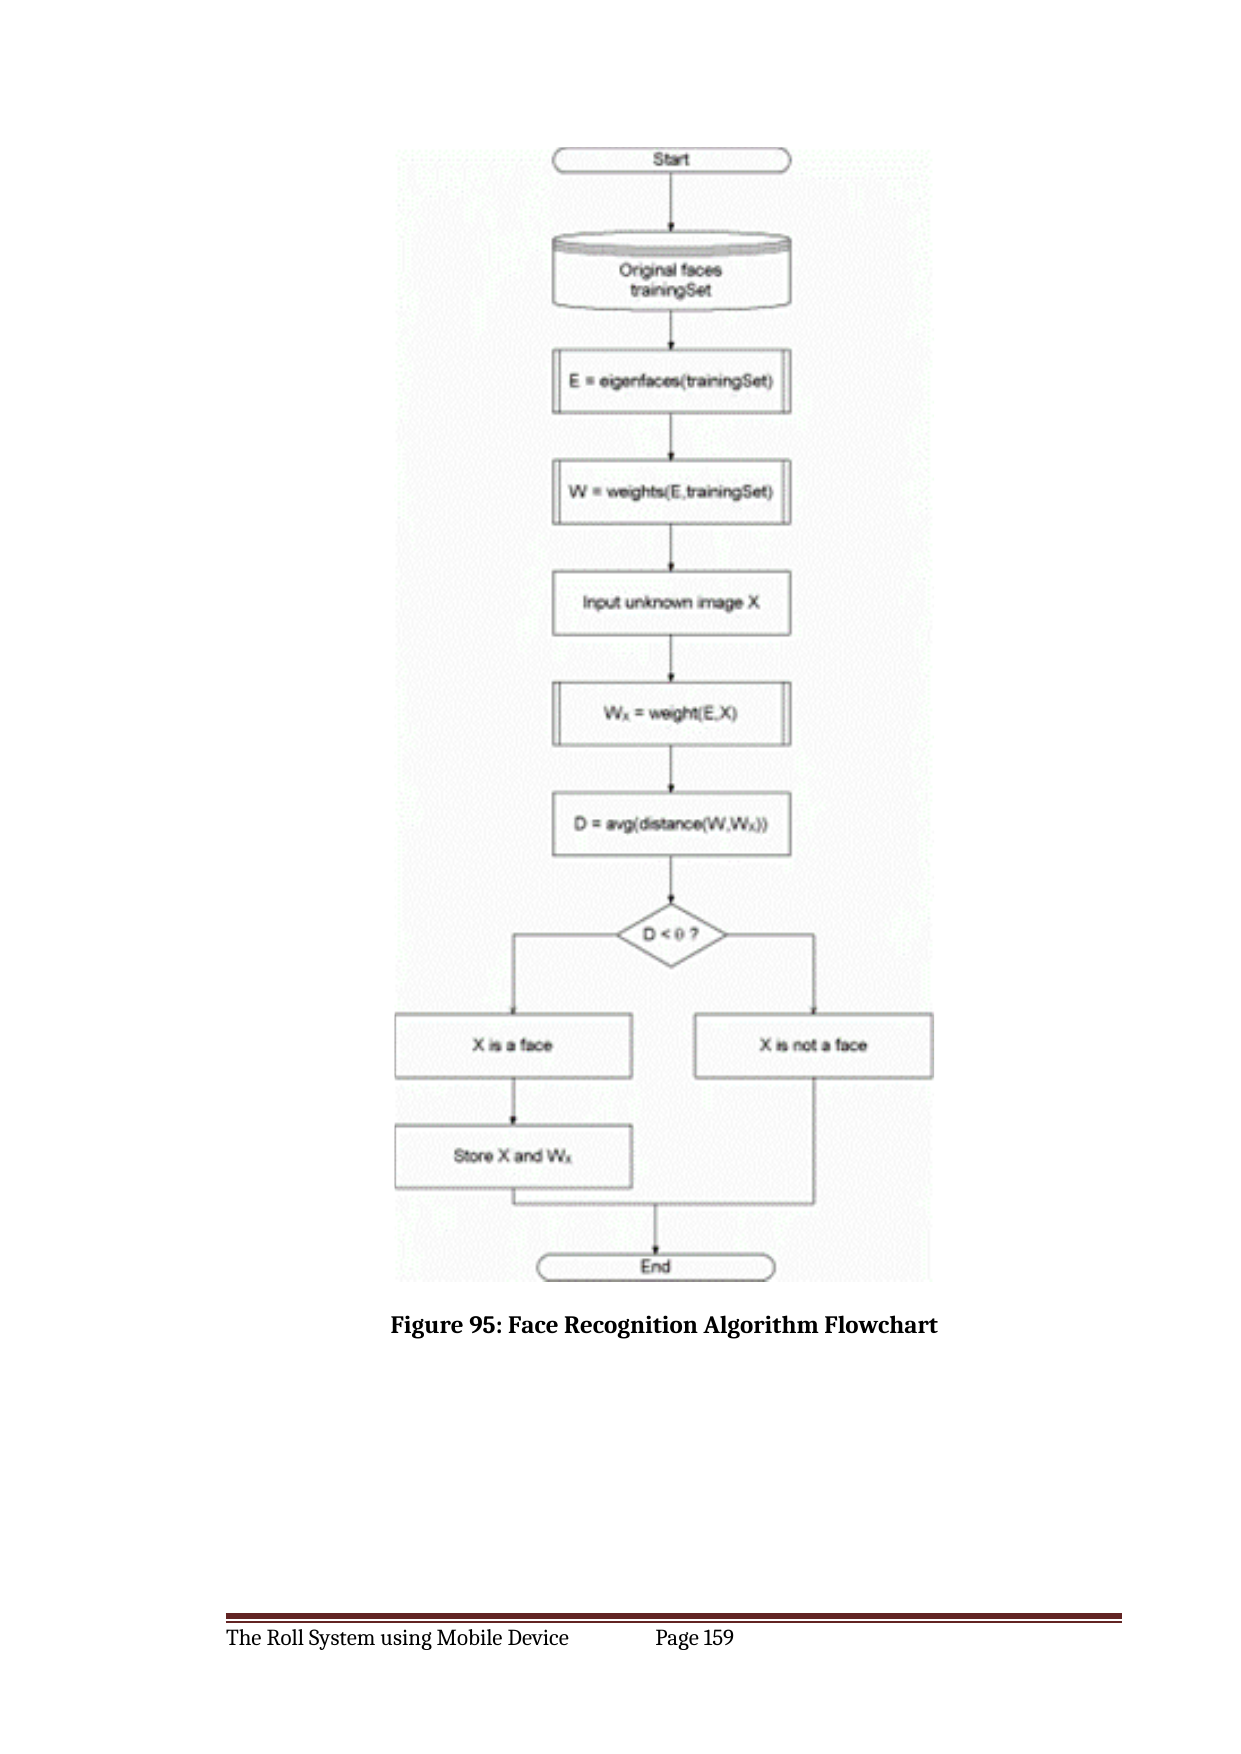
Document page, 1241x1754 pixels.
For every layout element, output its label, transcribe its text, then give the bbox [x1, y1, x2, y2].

text Figure 95: Face Recognition Algorithm Flowchart [207, 1311, 1122, 1340]
picture [394, 147, 935, 1282]
